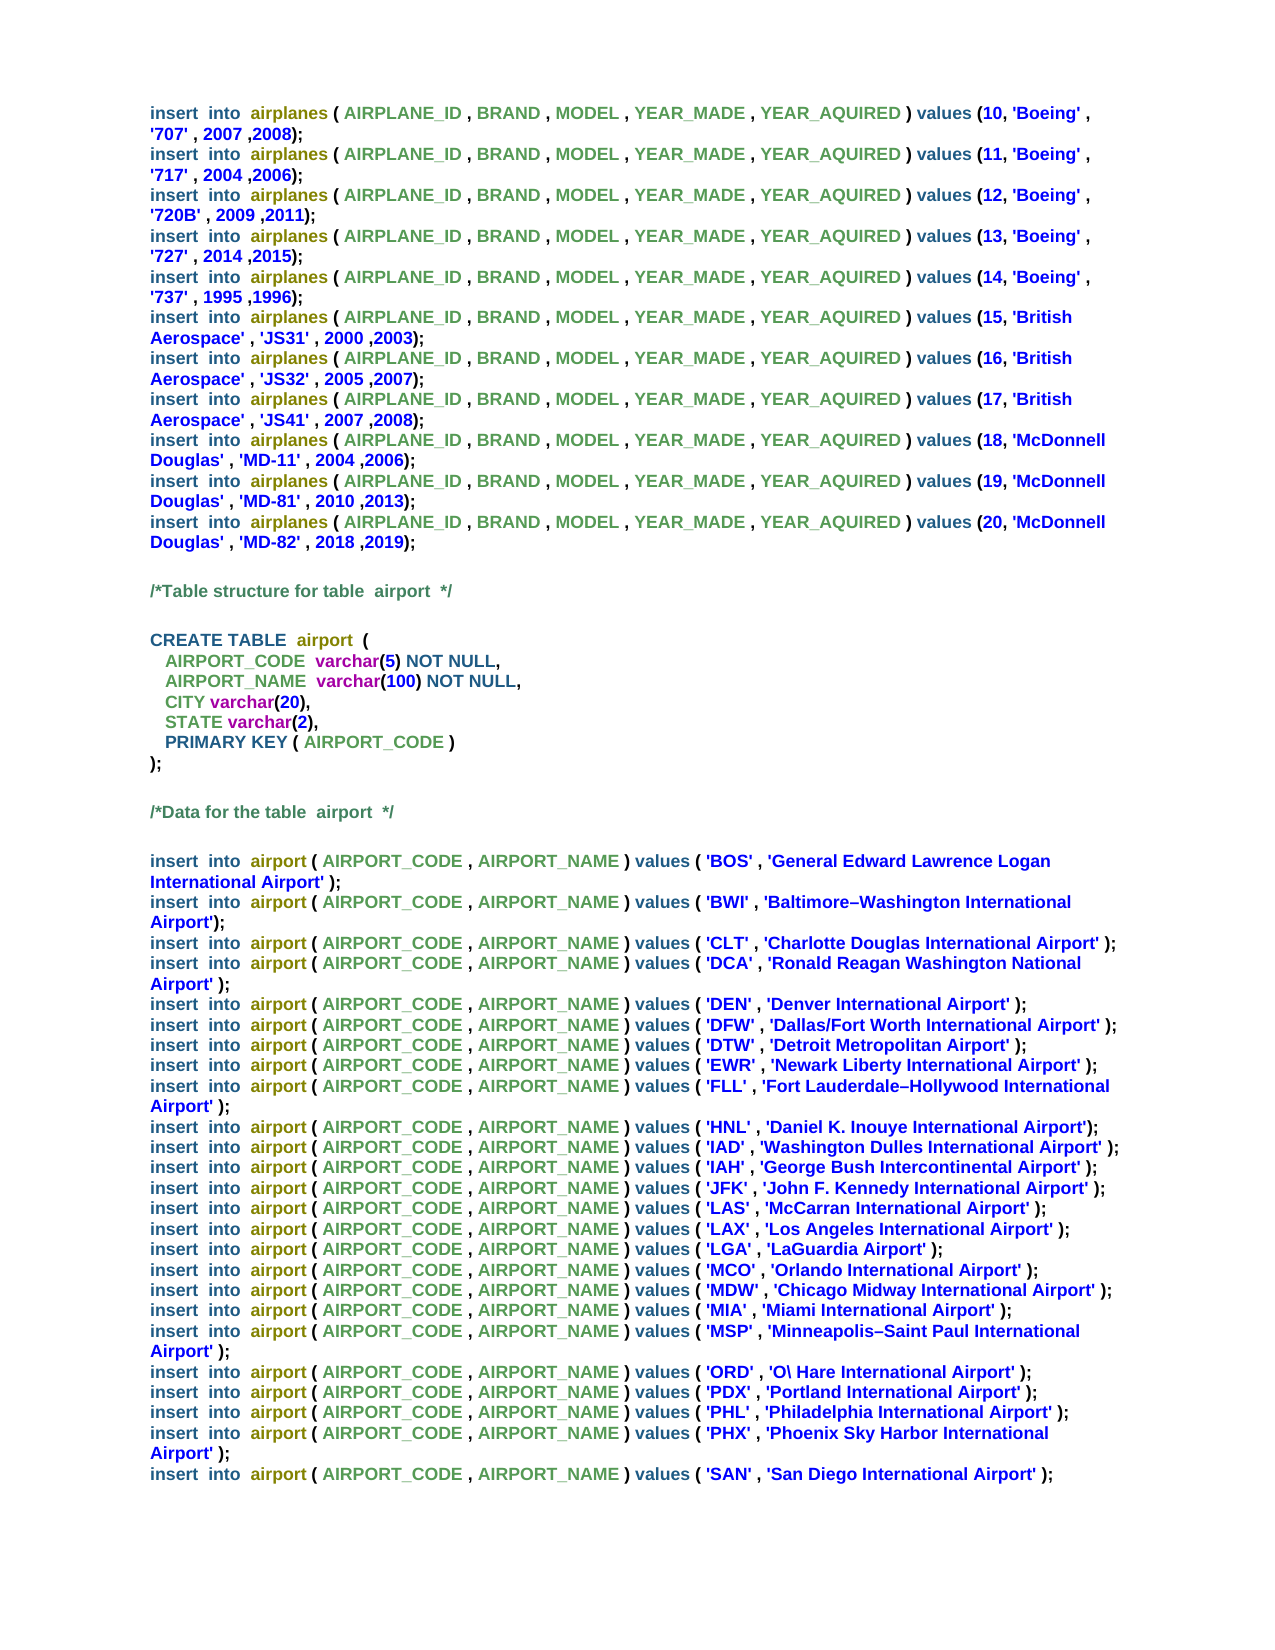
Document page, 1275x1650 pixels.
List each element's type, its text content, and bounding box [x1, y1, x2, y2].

text insert into airport ( AIRPORT_CODE , AIRPORT_NAME ) values ( 'FLL' , 'Fort Lauderdale–Hollywood International Airport' ); [150, 1076, 1125, 1116]
text insert into airplanes ( AIRPLANE_ID , BRAND , MODEL , YEAR_MADE , YEAR_AQUIRED ) values (10, 'Boeing' , '707' , 2007 ,2008); [150, 103, 1125, 144]
text insert into airport ( AIRPORT_CODE , AIRPORT_NAME ) values ( 'PHX' , 'Phoenix Sky Harbor International Airport' ); [150, 1423, 1125, 1463]
text /*Table structure for table airport */ [150, 581, 1125, 601]
text insert into airplanes ( AIRPLANE_ID , BRAND , MODEL , YEAR_MADE , YEAR_AQUIRED ) values (13, 'Boeing' , '727' , 2014 ,2015); [150, 226, 1125, 266]
text /*Data for the table airport */ [150, 802, 1125, 822]
text insert into airport ( AIRPORT_CODE , AIRPORT_NAME ) values ( 'CLT' , 'Charlotte Douglas International Airport' ); [150, 933, 1125, 953]
text insert into airport ( AIRPORT_CODE , AIRPORT_NAME ) values ( 'SAN' , 'San Diego International Airport' ); [150, 1463, 1125, 1484]
text insert into airport ( AIRPORT_CODE , AIRPORT_NAME ) values ( 'DCA' , 'Ronald Reagan Washington National Airport' ); [150, 953, 1125, 994]
text insert into airport ( AIRPORT_CODE , AIRPORT_NAME ) values ( 'DTW' , 'Detroit Metropolitan Airport' ); [150, 1035, 1125, 1055]
text insert into airport ( AIRPORT_CODE , AIRPORT_NAME ) values ( 'MDW' , 'Chicago Midway International Airport' ); [150, 1280, 1125, 1300]
text insert into airport ( AIRPORT_CODE , AIRPORT_NAME ) values ( 'IAH' , 'George Bush Intercontinental Airport' ); [150, 1157, 1125, 1178]
text insert into airport ( AIRPORT_CODE , AIRPORT_NAME ) values ( 'PHL' , 'Philadelphia International Airport' ); [150, 1402, 1125, 1423]
text insert into airport ( AIRPORT_CODE , AIRPORT_NAME ) values ( 'HNL' , 'Daniel K. Inouye International Airport'); [150, 1116, 1125, 1137]
text ); [150, 753, 1125, 773]
text insert into airport ( AIRPORT_CODE , AIRPORT_NAME ) values ( 'ORD' , 'O\ Hare International Airport' ); [150, 1361, 1125, 1382]
text insert into airport ( AIRPORT_CODE , AIRPORT_NAME ) values ( 'DFW' , 'Dallas/Fort Worth International Airport' ); [150, 1014, 1125, 1035]
text insert into airport ( AIRPORT_CODE , AIRPORT_NAME ) values ( 'LAS' , 'McCarran International Airport' ); [150, 1198, 1125, 1218]
text insert into airport ( AIRPORT_CODE , AIRPORT_NAME ) values ( 'MIA' , 'Miami International Airport' ); [150, 1300, 1125, 1321]
text insert into airplanes ( AIRPLANE_ID , BRAND , MODEL , YEAR_MADE , YEAR_AQUIRED ) values (11, 'Boeing' , '717' , 2004 ,2006); [150, 144, 1125, 185]
text AIRPORT_CODE varchar(5) NOT NULL, [150, 651, 1125, 671]
text insert into airplanes ( AIRPLANE_ID , BRAND , MODEL , YEAR_MADE , YEAR_AQUIRED ) values (18, 'McDonnell Douglas' , 'MD-11' , 2004 ,2006); [150, 430, 1125, 471]
text insert into airport ( AIRPORT_CODE , AIRPORT_NAME ) values ( 'EWR' , 'Newark Liberty International Airport' ); [150, 1055, 1125, 1076]
text insert into airport ( AIRPORT_CODE , AIRPORT_NAME ) values ( 'MSP' , 'Minneapolis–Saint Paul International Airport' ); [150, 1321, 1125, 1361]
text STATE varchar(2), [150, 712, 1125, 732]
text CREATE TABLE airport ( [150, 630, 1125, 651]
text insert into airport ( AIRPORT_CODE , AIRPORT_NAME ) values ( 'DEN' , 'Denver International Airport' ); [150, 994, 1125, 1014]
text insert into airport ( AIRPORT_CODE , AIRPORT_NAME ) values ( 'LAX' , 'Los Angeles International Airport' ); [150, 1218, 1125, 1239]
text insert into airport ( AIRPORT_CODE , AIRPORT_NAME ) values ( 'IAD' , 'Washington Dulles International Airport' ); [150, 1137, 1125, 1157]
text AIRPORT_NAME varchar(100) NOT NULL, [150, 671, 1125, 691]
text insert into airplanes ( AIRPLANE_ID , BRAND , MODEL , YEAR_MADE , YEAR_AQUIRED ) values (16, 'British Aerospace' , 'JS32' , 2005 ,2007); [150, 348, 1125, 389]
text insert into airport ( AIRPORT_CODE , AIRPORT_NAME ) values ( 'JFK' , 'John F. Kennedy International Airport' ); [150, 1178, 1125, 1198]
text insert into airplanes ( AIRPLANE_ID , BRAND , MODEL , YEAR_MADE , YEAR_AQUIRED ) values (15, 'British Aerospace' , 'JS31' , 2000 ,2003); [150, 307, 1125, 348]
text insert into airport ( AIRPORT_CODE , AIRPORT_NAME ) values ( 'MCO' , 'Orlando International Airport' ); [150, 1259, 1125, 1280]
text insert into airplanes ( AIRPLANE_ID , BRAND , MODEL , YEAR_MADE , YEAR_AQUIRED ) values (12, 'Boeing' , '720B' , 2009 ,2011); [150, 185, 1125, 226]
text insert into airplanes ( AIRPLANE_ID , BRAND , MODEL , YEAR_MADE , YEAR_AQUIRED ) values (17, 'British Aerospace' , 'JS41' , 2007 ,2008); [150, 389, 1125, 430]
text insert into airport ( AIRPORT_CODE , AIRPORT_NAME ) values ( 'PDX' , 'Portland International Airport' ); [150, 1382, 1125, 1402]
text insert into airport ( AIRPORT_CODE , AIRPORT_NAME ) values ( 'BOS' , 'General Edward Lawrence Logan International Airport' ); [150, 851, 1125, 892]
text insert into airplanes ( AIRPLANE_ID , BRAND , MODEL , YEAR_MADE , YEAR_AQUIRED ) values (14, 'Boeing' , '737' , 1995 ,1996); [150, 266, 1125, 307]
text insert into airplanes ( AIRPLANE_ID , BRAND , MODEL , YEAR_MADE , YEAR_AQUIRED ) values (19, 'McDonnell Douglas' , 'MD-81' , 2010 ,2013); [150, 471, 1125, 511]
text insert into airplanes ( AIRPLANE_ID , BRAND , MODEL , YEAR_MADE , YEAR_AQUIRED ) values (20, 'McDonnell Douglas' , 'MD-82' , 2018 ,2019); [150, 511, 1125, 552]
text insert into airport ( AIRPORT_CODE , AIRPORT_NAME ) values ( 'BWI' , 'Baltimore–Washington International Airport'); [150, 892, 1125, 933]
text PRIMARY KEY ( AIRPORT_CODE ) [150, 732, 1125, 753]
text CITY varchar(20), [150, 691, 1125, 712]
text insert into airport ( AIRPORT_CODE , AIRPORT_NAME ) values ( 'LGA' , 'LaGuardia Airport' ); [150, 1239, 1125, 1259]
